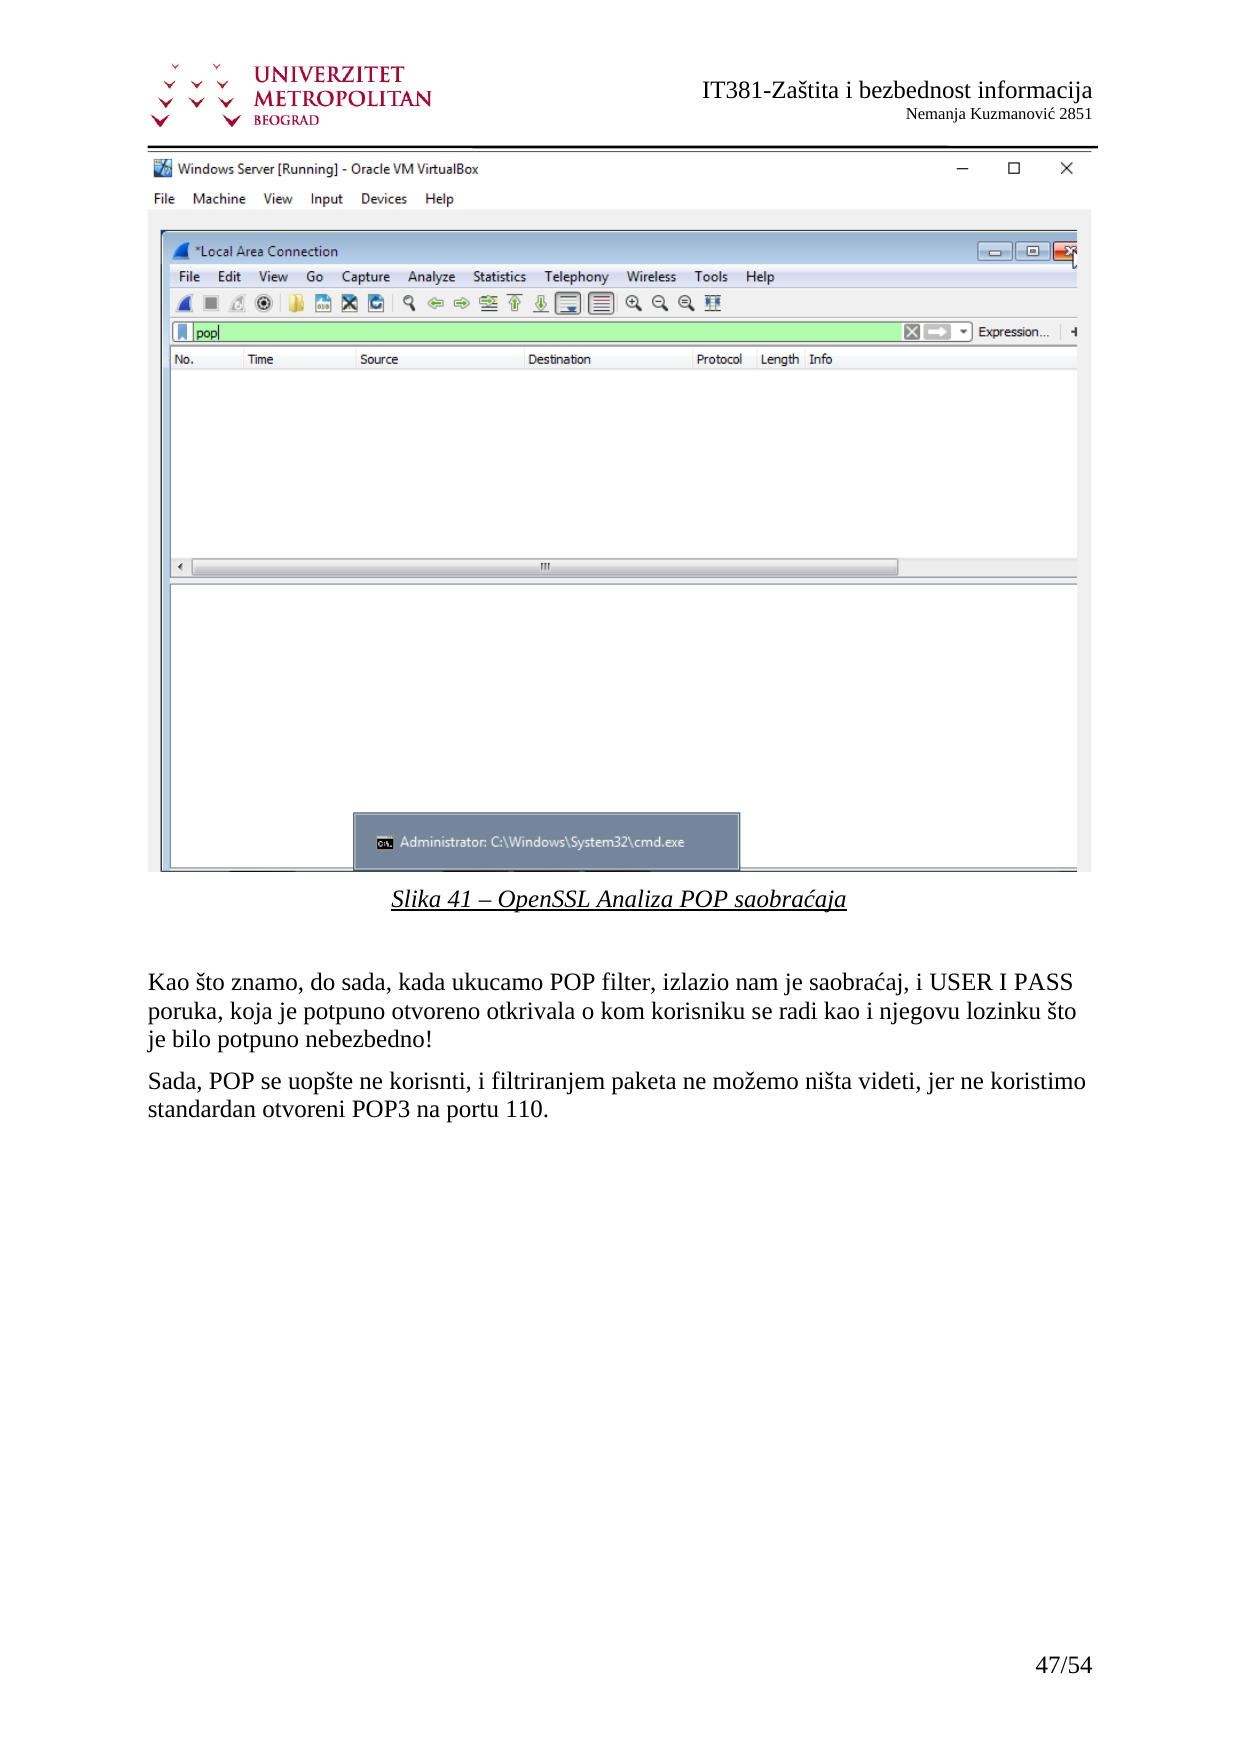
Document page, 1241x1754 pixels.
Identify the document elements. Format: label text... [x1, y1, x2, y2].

picture [147, 151, 1092, 872]
text Sada, POP se uopšte ne korisnti, i filtriranjem paketa ne možemo ništa videti, jer ne koristimo standardan otvoreni POP3 na portu 110. [148, 1066, 1092, 1123]
picture [141, 53, 440, 135]
text Slika 41 – OpenSSL Analiza POP saobraćaja [148, 884, 1092, 913]
text Kao što znamo, do sada, kada ukucamo POP filter, izlazio nam je saobraćaj, i USER I PASS poruka, koja je potpuno otvoreno otkrivala o kom korisniku se radi kao i njegovu lozinku što je bilo potpuno nebezbedno! [148, 967, 1092, 1053]
